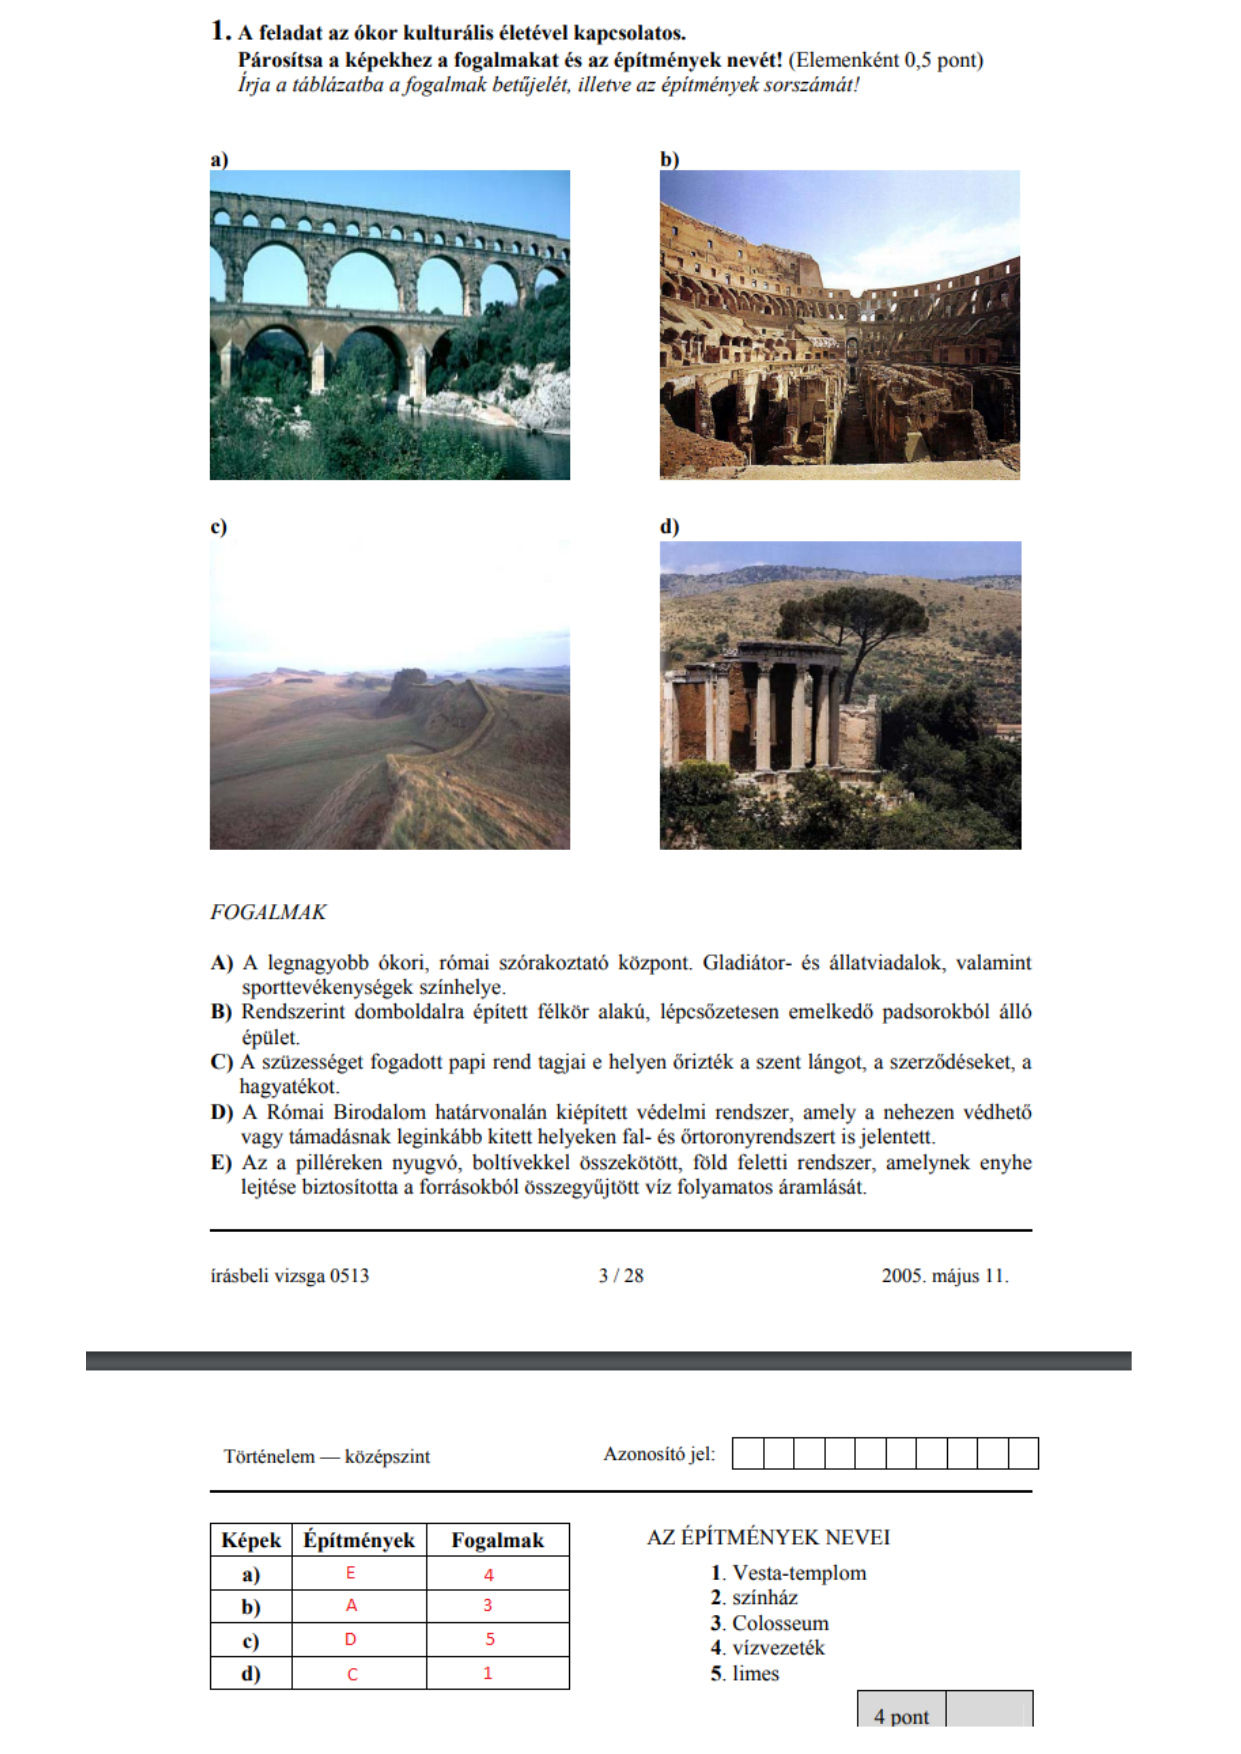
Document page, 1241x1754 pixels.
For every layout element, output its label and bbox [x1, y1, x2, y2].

picture [86, 0, 1155, 1754]
